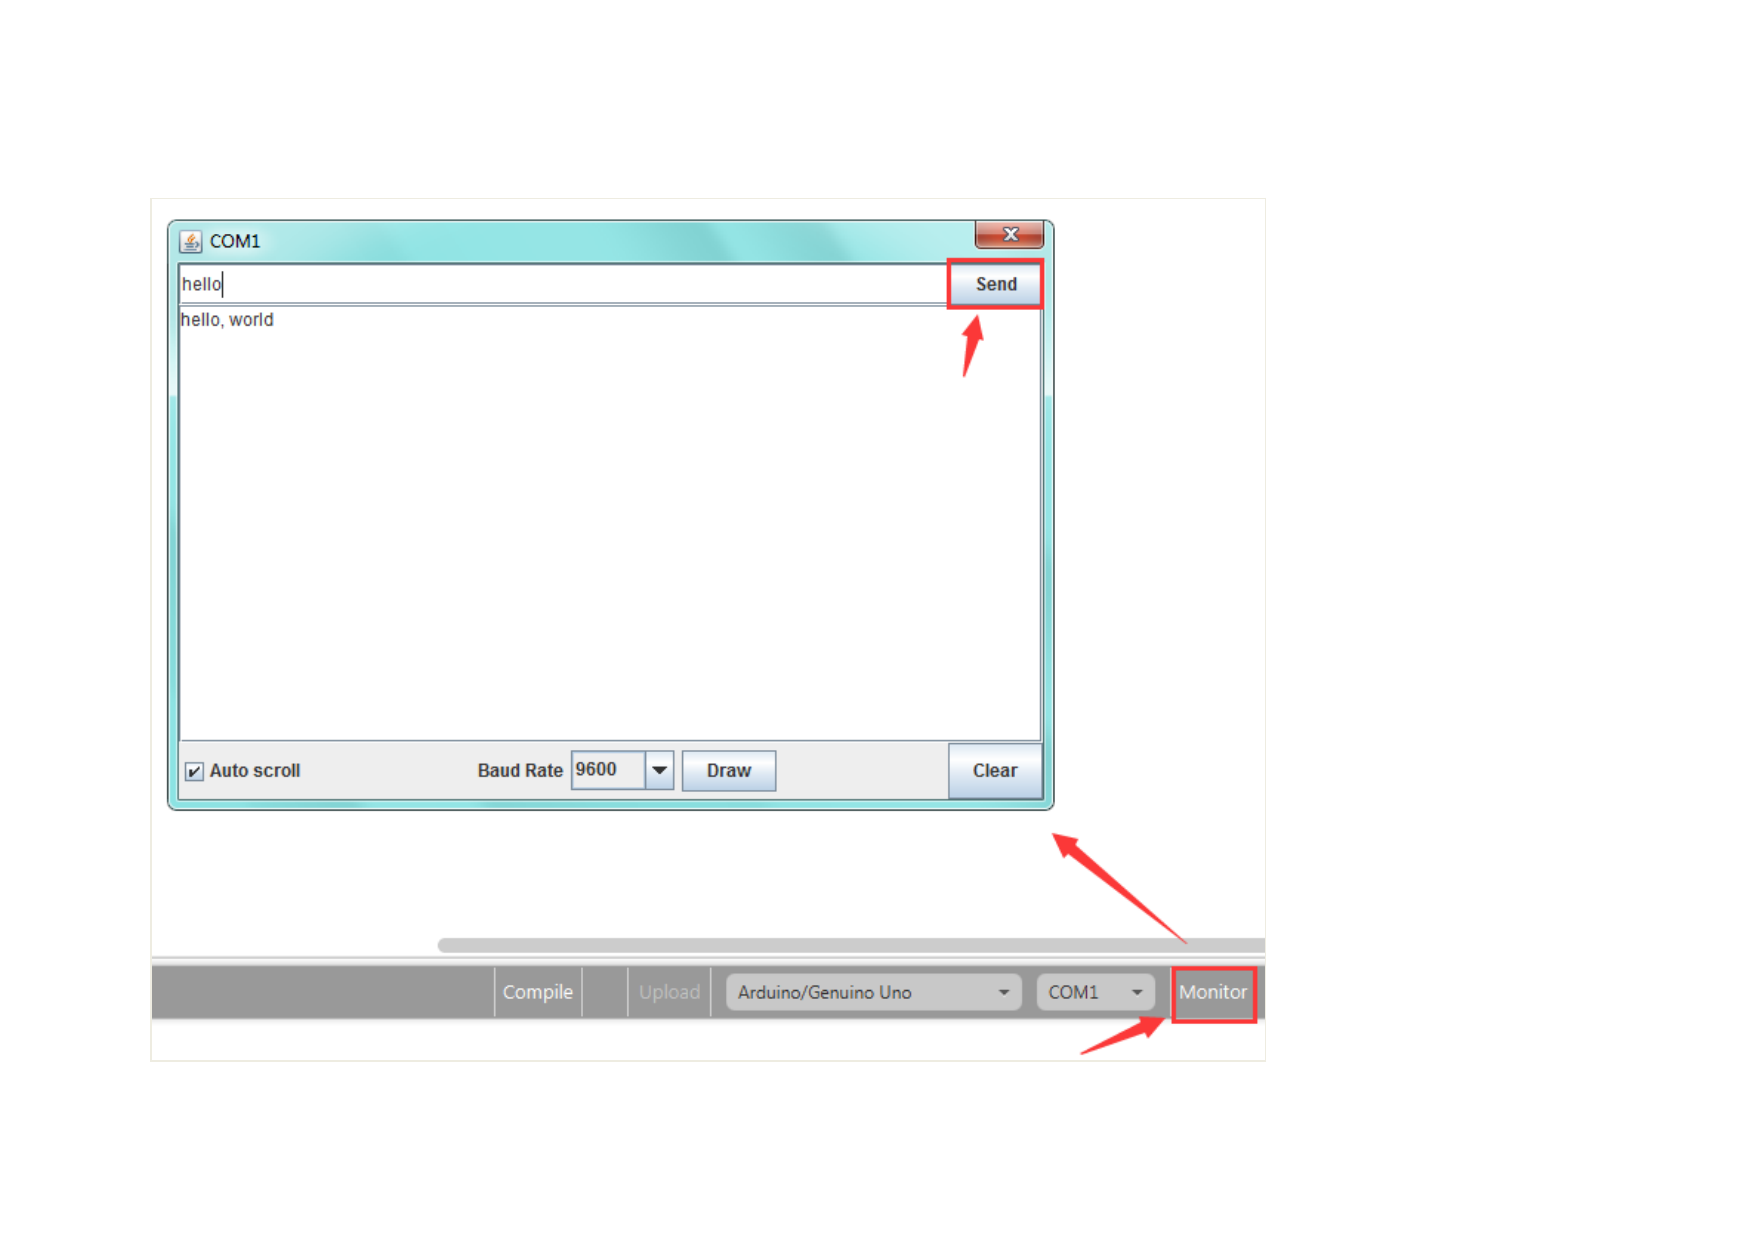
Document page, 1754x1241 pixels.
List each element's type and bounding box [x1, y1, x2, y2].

picture [152, 199, 1265, 1060]
